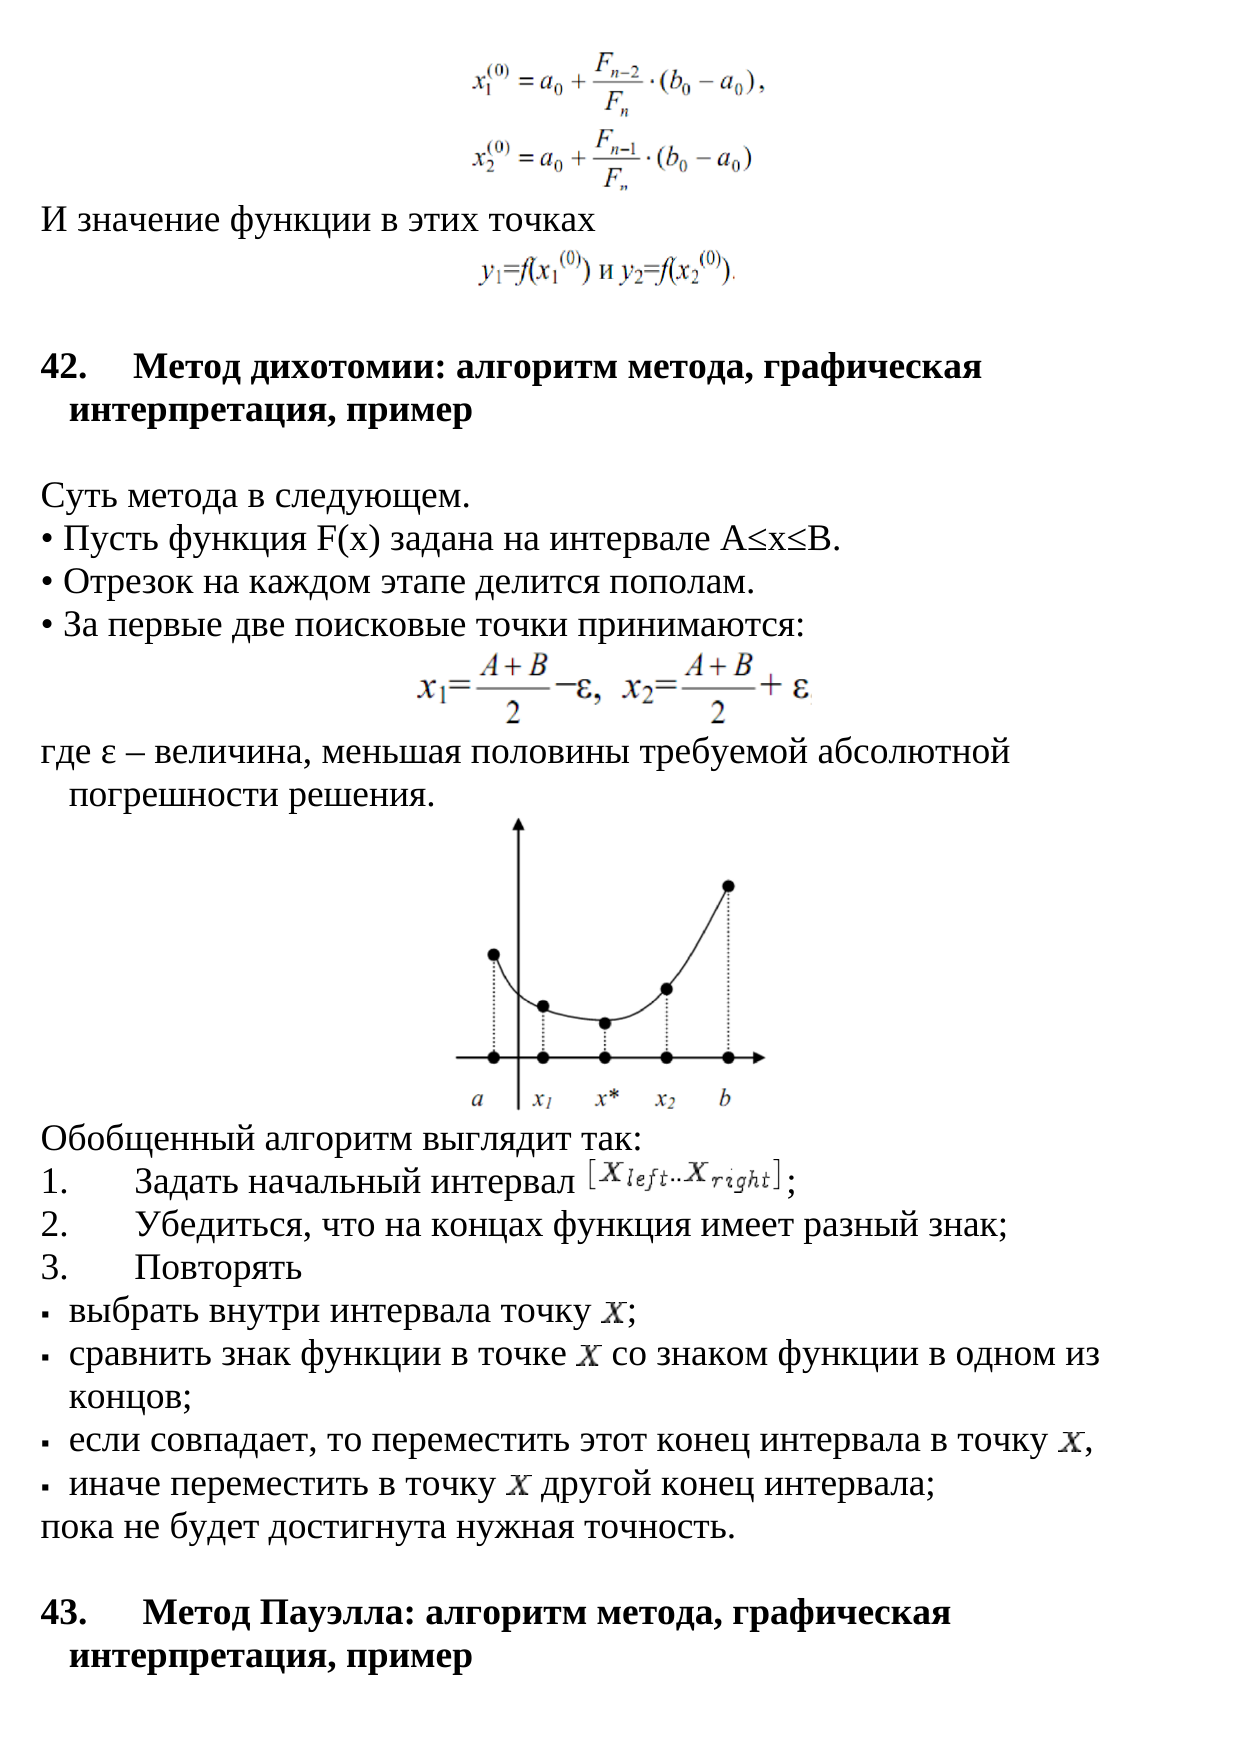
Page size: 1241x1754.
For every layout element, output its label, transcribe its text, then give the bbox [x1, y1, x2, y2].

text • За первые две поисковые точки принимаются: [40, 602, 1181, 645]
text И значение функции в этих точках [40, 197, 1181, 240]
text пока не будет достигнута нужная точность. [40, 1503, 1181, 1546]
list Метод дихотомии: алгоритм метода, графическая интерпретация, пример [40, 343, 1181, 429]
list выбрать внутри интервала точку ; [40, 1287, 1181, 1331]
text Обобщенный алгоритм выглядит так: [40, 1115, 1181, 1158]
picture [445, 46, 776, 197]
picture [506, 1475, 532, 1495]
text Суть метода в следующем. [40, 472, 1181, 516]
picture [601, 1302, 627, 1323]
text • Отрезок на каждом этапе делится пополам. [40, 559, 1181, 602]
picture [410, 645, 812, 729]
picture [585, 1159, 786, 1193]
picture [475, 240, 746, 300]
text где ε – величина, меньшая половины требуемой абсолютной погрешности решения. [40, 729, 1181, 815]
list Метод Пауэлла: алгоритм метода, графическая интерпретация, пример [40, 1589, 1181, 1676]
list если совпадает, то переместить этот конец интервала в точку , [40, 1417, 1181, 1460]
picture [576, 1345, 602, 1366]
picture [452, 815, 770, 1115]
list иначе переместить в точку другой конец интервала; [40, 1460, 1181, 1503]
list Задать начальный интервал ; [40, 1158, 1181, 1201]
list Убедиться, что на концах функция имеет разный знак; [40, 1201, 1181, 1244]
list сравнить знак функции в точке со знаком функции в одном из концов; [40, 1331, 1181, 1417]
list Повторять [40, 1244, 1181, 1287]
text • Пусть функция F(х) задана на интервале A≤x≤B. [40, 516, 1181, 559]
picture [1058, 1432, 1085, 1452]
